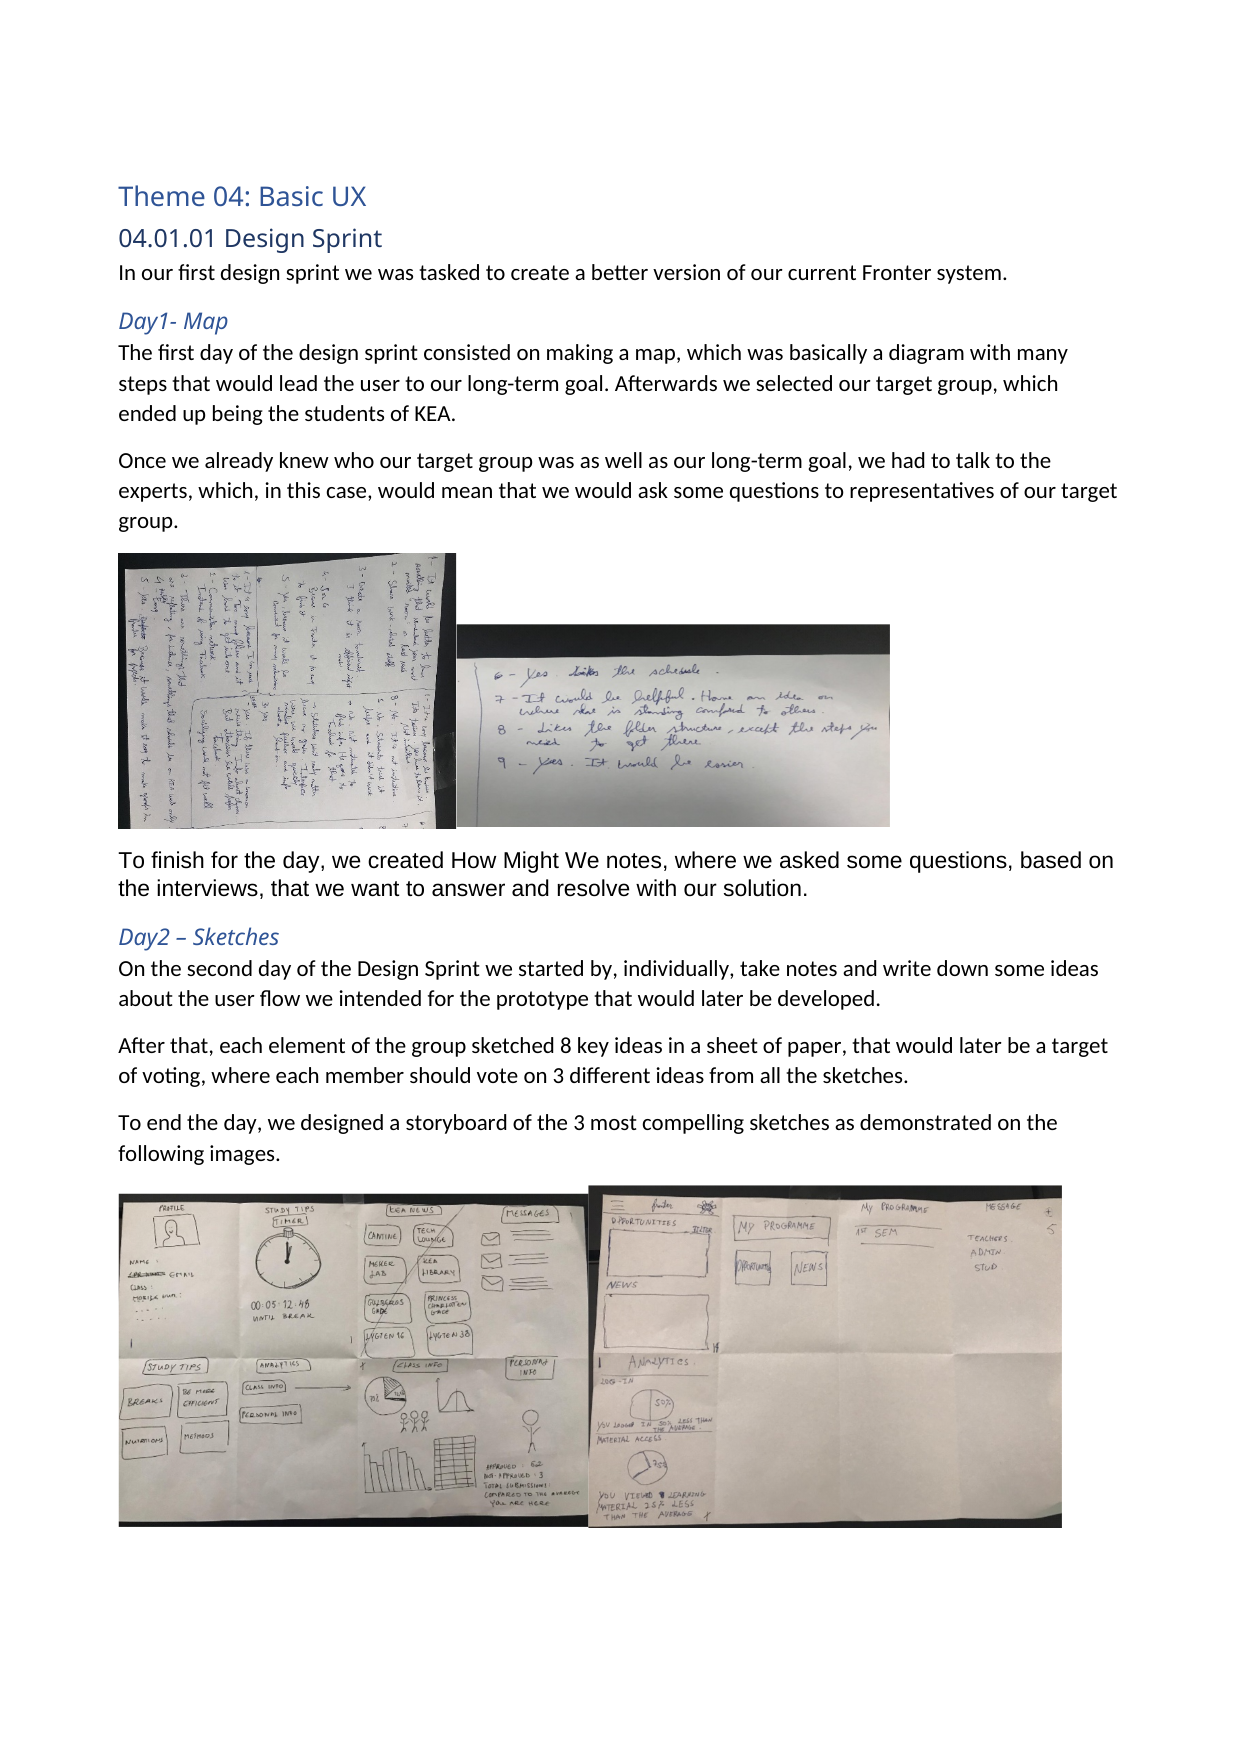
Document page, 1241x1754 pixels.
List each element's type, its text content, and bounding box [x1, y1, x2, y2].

text In our first design sprint we was tasked to create a better version of our current Fronter system. [118, 258, 1122, 286]
text On the second day of the Design Sprint we started by, individually, take notes and write down some ideas about the user flow we intended for the prototype that would later be developed. [118, 954, 1122, 1012]
text The first day of the design sprint consisted on making a map, which was basically a diagram with many steps that would lead the user to our long-term goal. Afterwards we selected our target group, which ended up being the students of KEA. [118, 338, 1122, 427]
subtitle Day1- Map [118, 305, 1122, 336]
picture [589, 1186, 1061, 1528]
subtitle Theme 04: Basic UX [118, 177, 1122, 214]
subtitle Day2 – Sketches [118, 921, 1122, 952]
text To finish for the day, we created How Might We notes, where we asked some questions, based on the interviews, that we want to answer and resolve with our solution. [118, 847, 1122, 902]
picture [118, 553, 889, 829]
text To end the day, we designed a storyboard of the 3 most compelling sketches as demonstrated on the following images. [118, 1108, 1122, 1167]
subtitle 04.01.01 Design Sprint [118, 221, 1122, 255]
text Once we already knew who our target group was as well as our long-term goal, we had to talk to the experts, which, in this case, would mean that we would ask some questions to representatives of our target group. [118, 446, 1122, 534]
picture [119, 1194, 588, 1526]
text After that, each element of the group sketched 8 key ideas in a sheet of paper, that would later be a target of voting, where each member should vote on 3 different ideas from all the sketches. [118, 1031, 1122, 1089]
